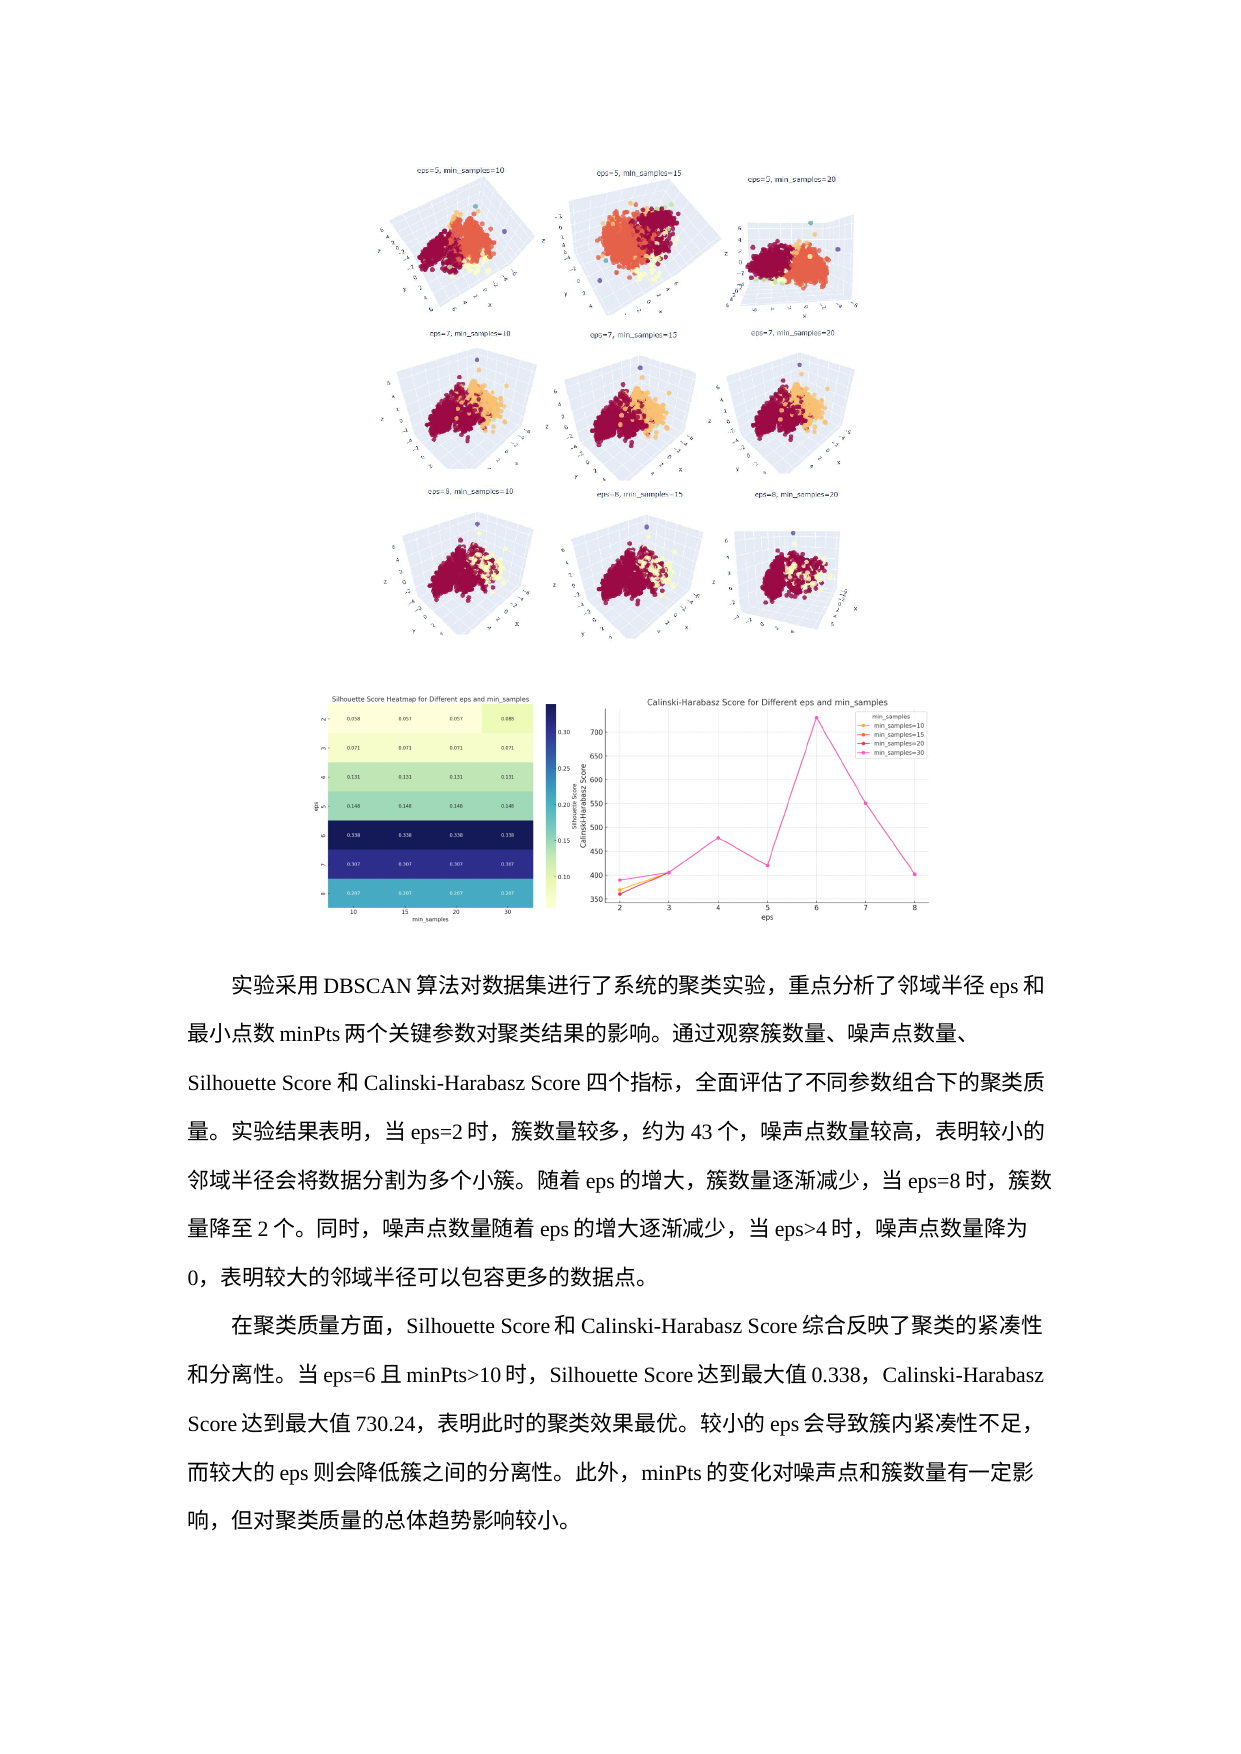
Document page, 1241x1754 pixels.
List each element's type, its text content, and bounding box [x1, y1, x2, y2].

picture [375, 162, 865, 652]
picture [311, 694, 929, 923]
text 在聚类质量方面，Silhouette Score和Calinski-Harabasz Score综合反映了聚类的紧凑性和分离性。当eps=6且minPts>10时，Silhouette Score达到最大值0.338，Calinski-Harabasz Score达到最大值730.24，表明此时的聚类效果最优。较小的eps会导致簇内紧凑性不足，而较大的eps则会降低簇之间的分离性。此外，minPts的变化对噪声点和簇数量有一定影响，但对聚类质量的总体趋势影响较小。 [187, 1308, 1053, 1536]
text 实验采用DBSCAN算法对数据集进行了系统的聚类实验，重点分析了邻域半径eps和最小点数minPts两个关键参数对聚类结果的影响。通过观察簇数量、噪声点数量、Silhouette Score 和 Calinski-Harabasz Score 四个指标，全面评估了不同参数组合下的聚类质量。实验结果表明，当eps=2时，簇数量较多，约为43个，噪声点数量较高，表明较小的邻域半径会将数据分割为多个小簇。随着eps的增大，簇数量逐渐减少，当eps=8时，簇数量降至2个。同时，噪声点数量随着eps的增大逐渐减少，当eps>4时，噪声点数量降为0，表明较大的邻域半径可以包容更多的数据点。 [187, 967, 1053, 1292]
